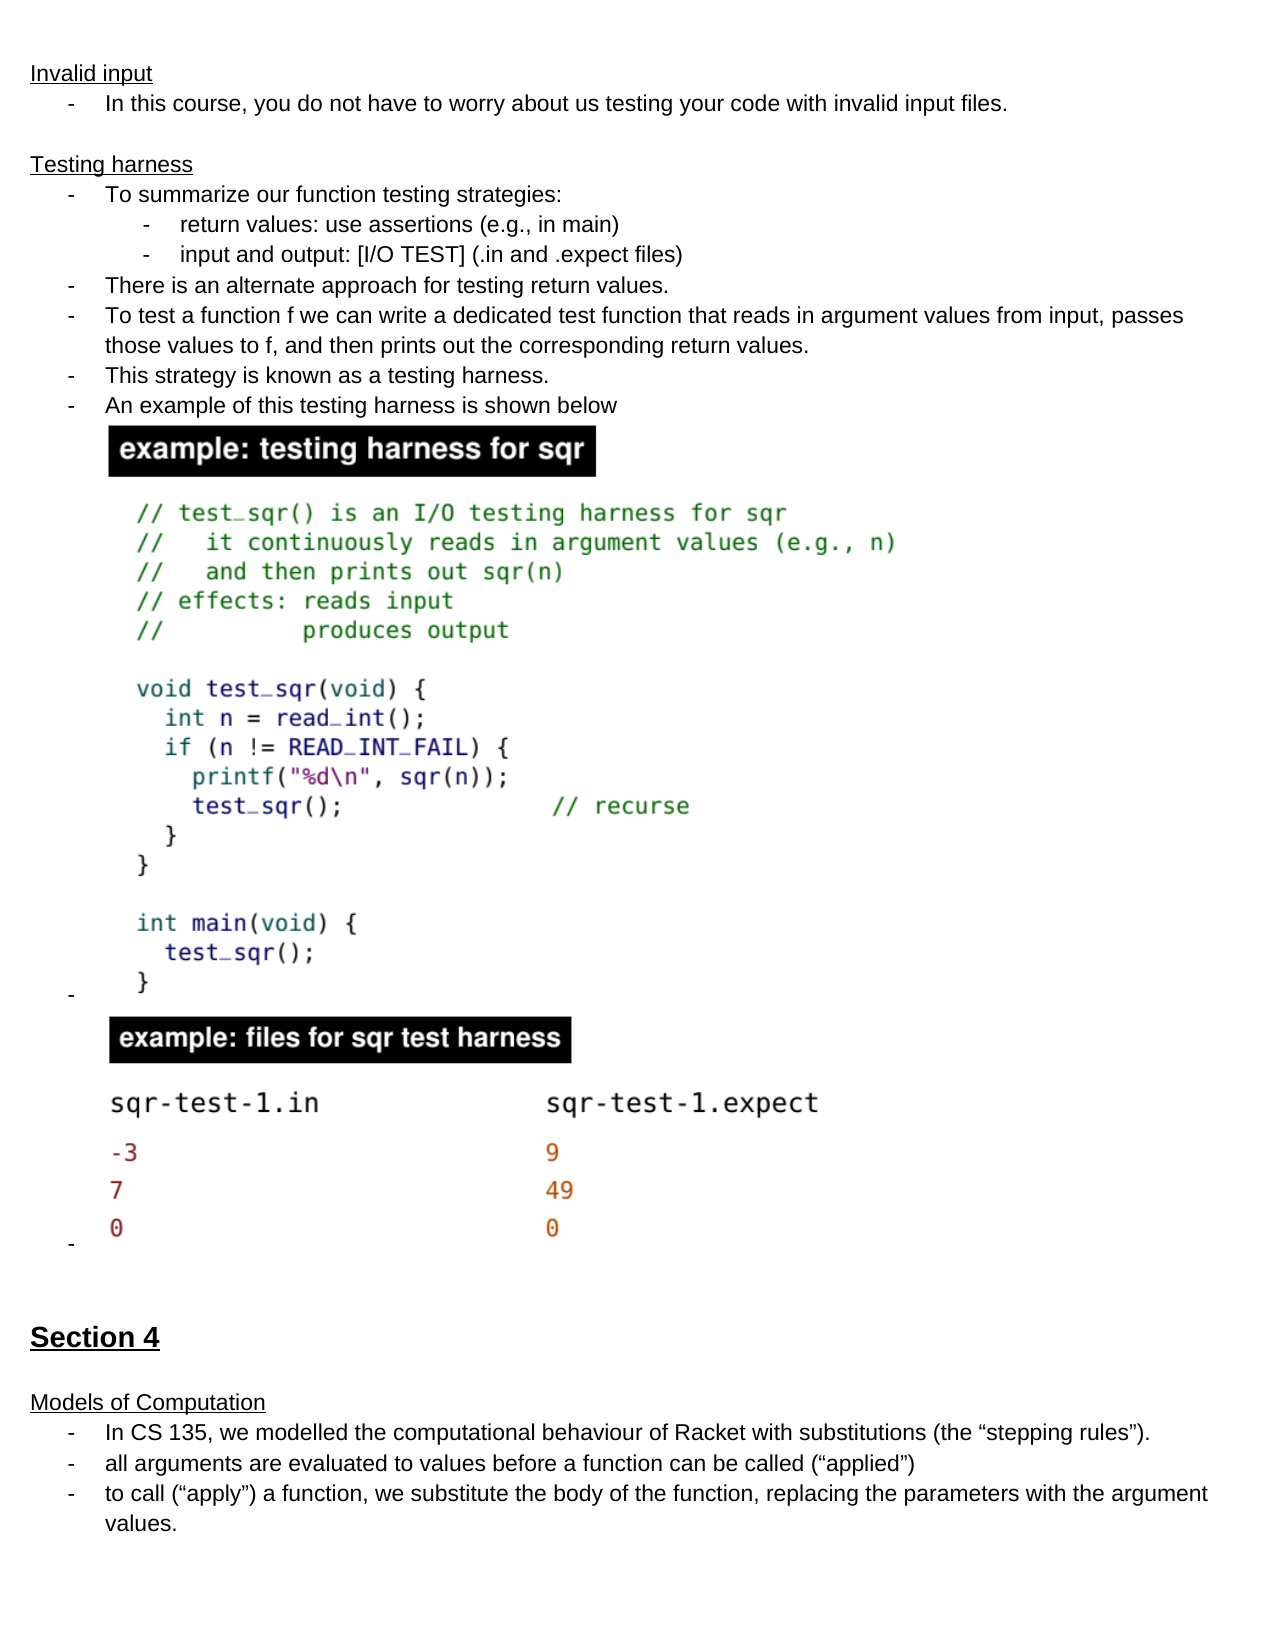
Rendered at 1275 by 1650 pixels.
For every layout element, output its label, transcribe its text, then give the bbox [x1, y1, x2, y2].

list This strategy is known as a testing harness. [67, 362, 1245, 389]
picture [105, 1011, 824, 1252]
list An example of this testing harness is shown below [67, 392, 1245, 419]
list all arguments are evaluated to values before a function can be called (“applied”) [67, 1449, 1245, 1476]
list To summarize our function testing strategies: [67, 181, 1245, 207]
text Testing harness [30, 151, 1245, 177]
text Invalid input [30, 60, 1245, 87]
text Section 4 [30, 1320, 1245, 1354]
list In CS 135, we modelled the computational behaviour of Racket with substitutions (the “stepping rules”). [67, 1419, 1245, 1446]
list To test a function f we can write a dedicated test function that reads in argument values from input, passes those values to f, and then prints out the corresponding return values. [67, 302, 1245, 358]
list return values: use assertions (e.g., in main) [142, 211, 1245, 238]
text Models of Computation [30, 1389, 1245, 1415]
picture [105, 422, 902, 1003]
list There is an alternate approach for testing return values. [67, 272, 1245, 298]
list input and output: [I/O TEST] (.in and .expect files) [142, 241, 1245, 268]
list to call (“apply”) a function, we substitute the body of the function, replacing the parameters with the argument values. [67, 1480, 1245, 1536]
list In this course, you do not have to worry about us testing your code with invalid input files. [67, 90, 1245, 117]
